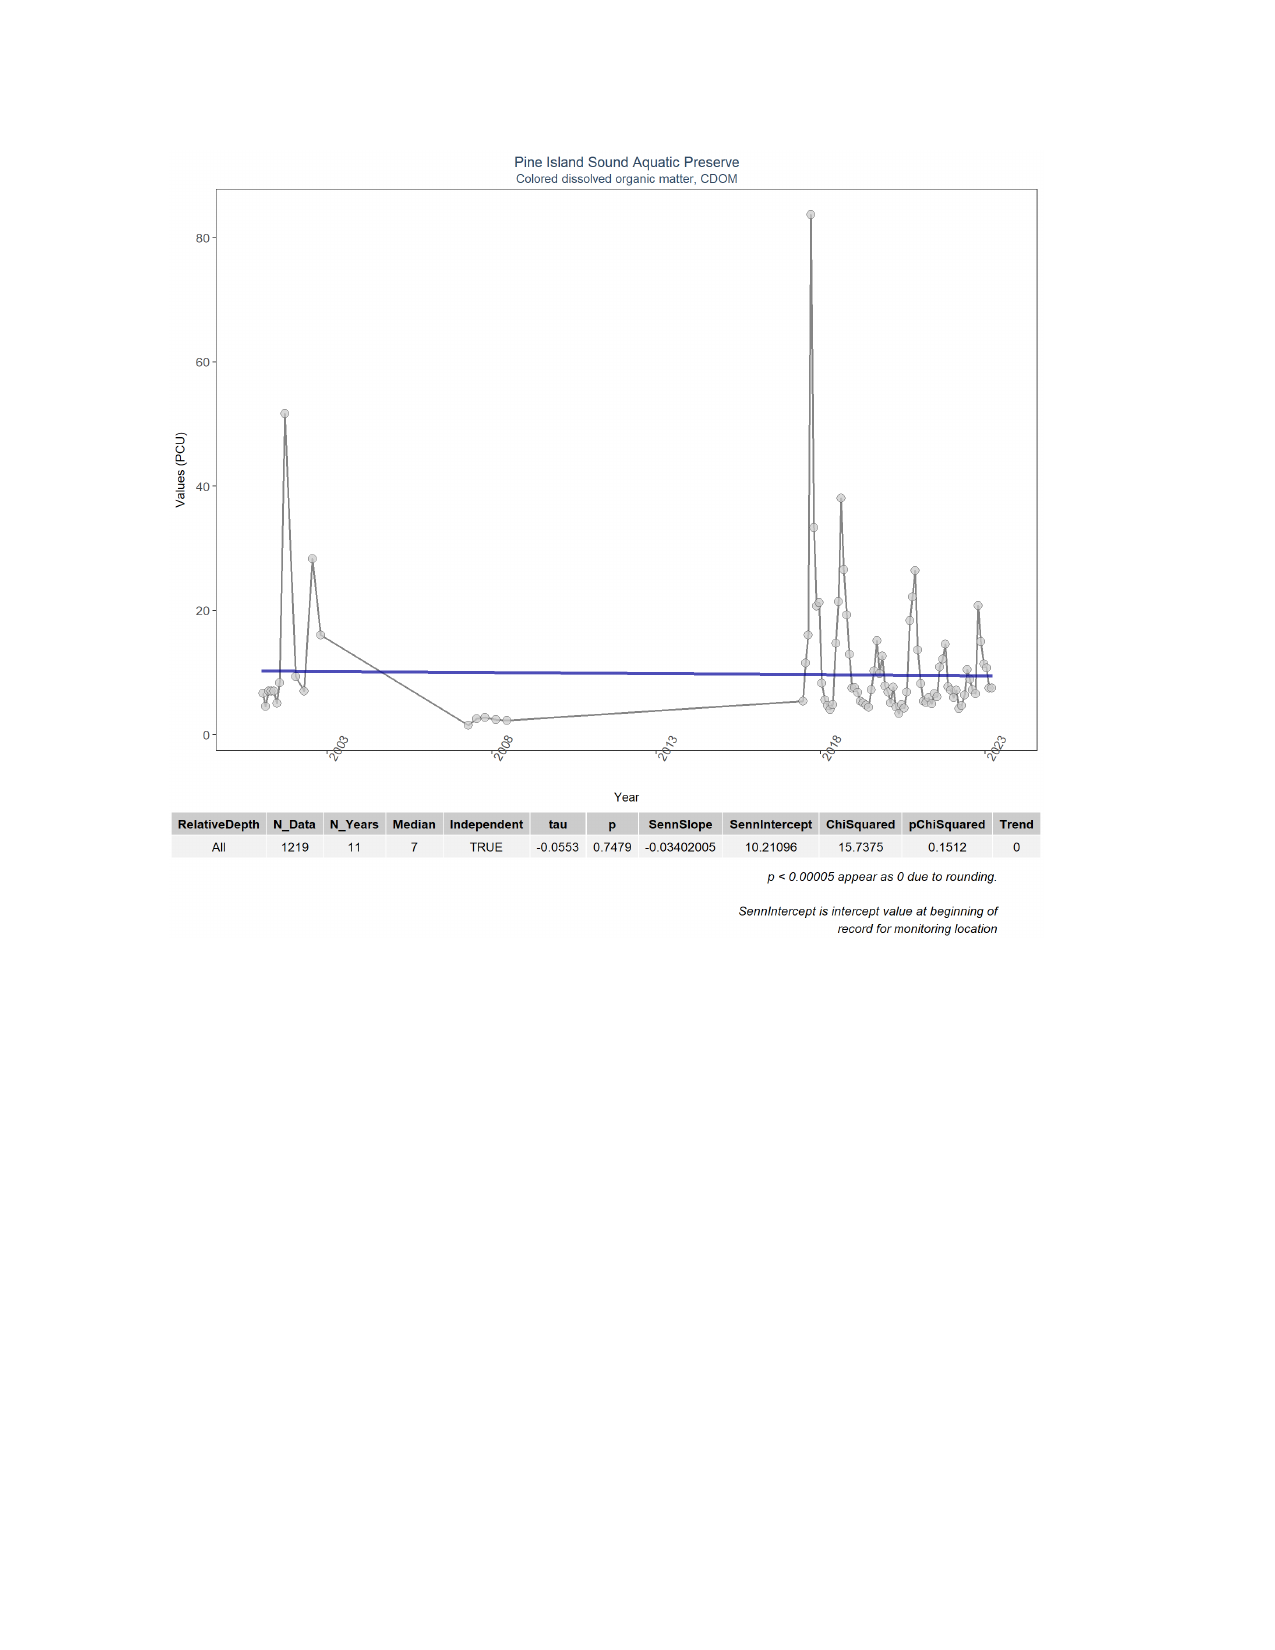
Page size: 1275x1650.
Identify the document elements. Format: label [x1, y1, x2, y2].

picture [168, 150, 1044, 938]
